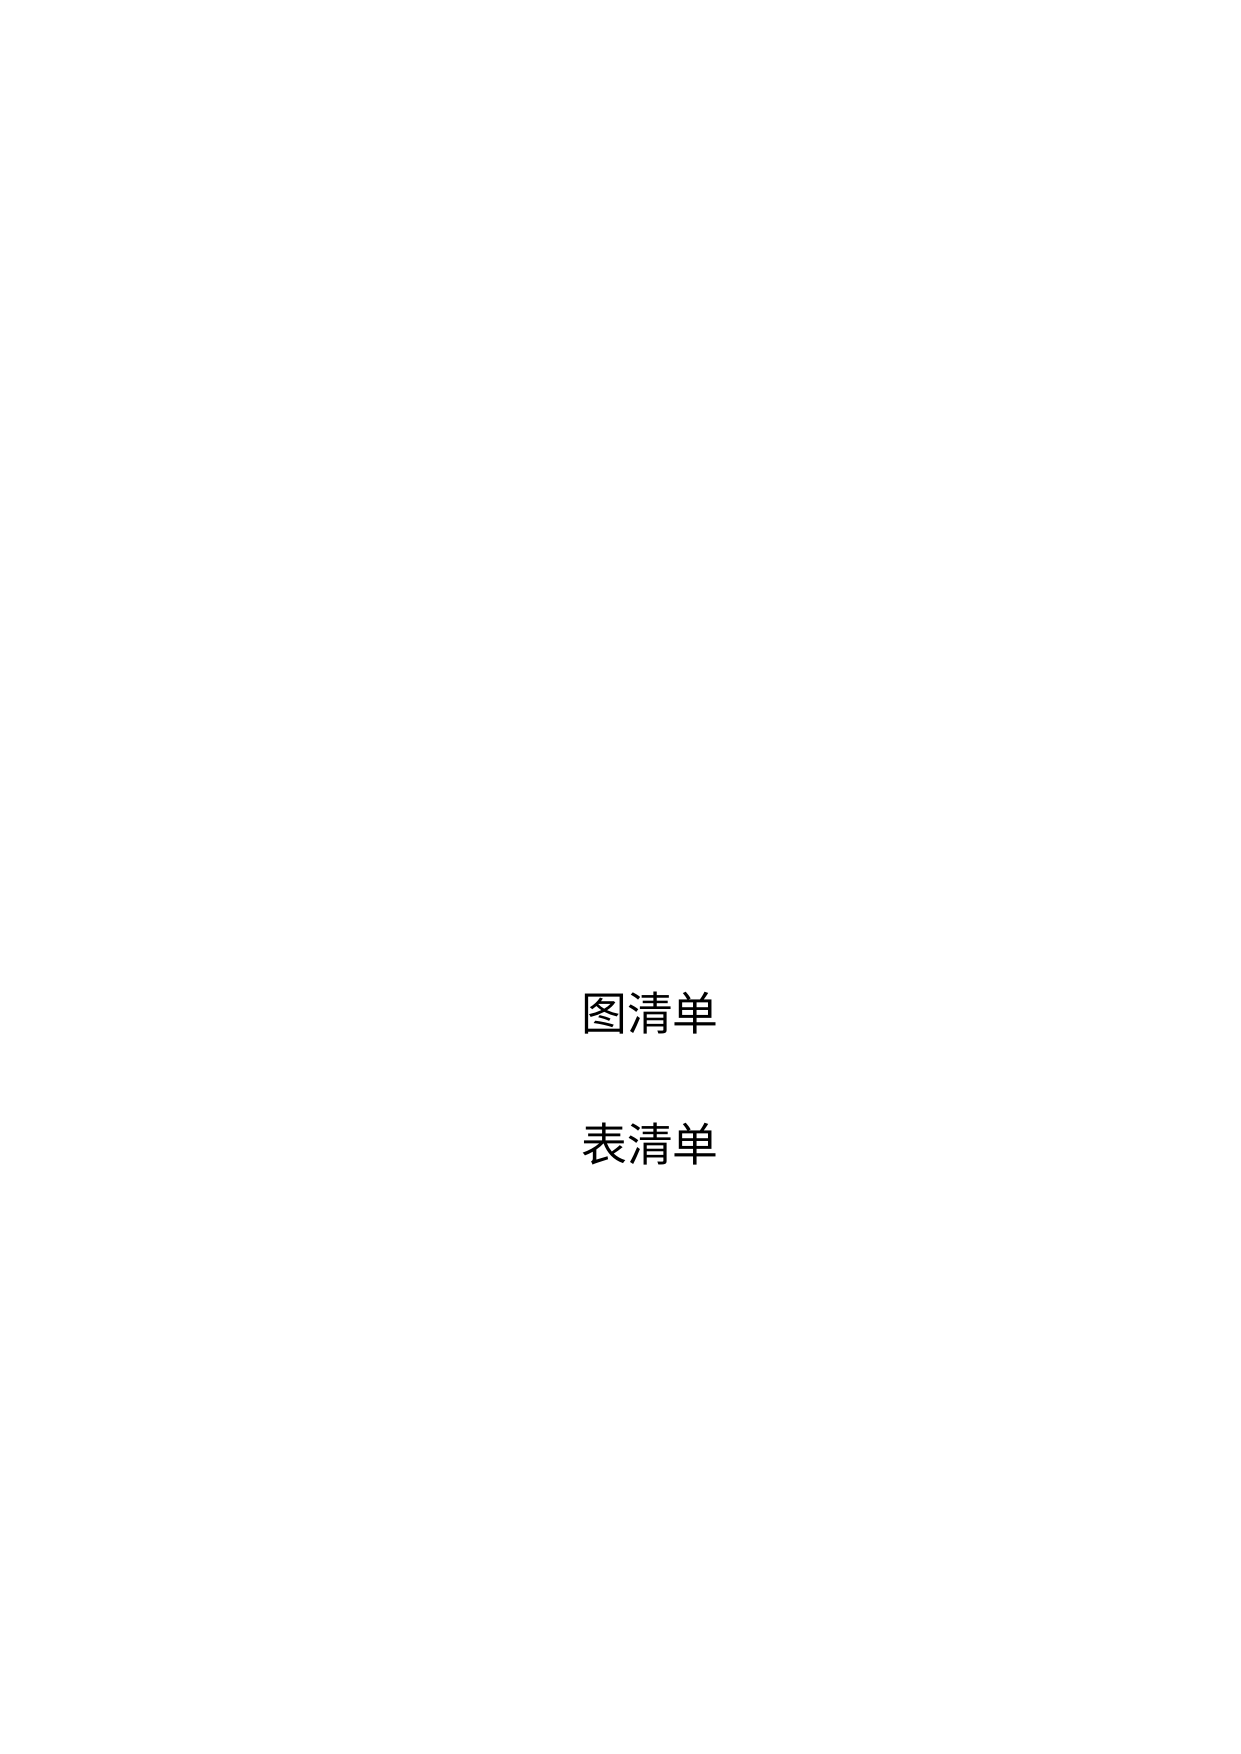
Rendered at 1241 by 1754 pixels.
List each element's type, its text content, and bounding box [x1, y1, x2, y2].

text 表清单 [177, 1093, 1122, 1190]
text 图清单 [177, 962, 1122, 1059]
